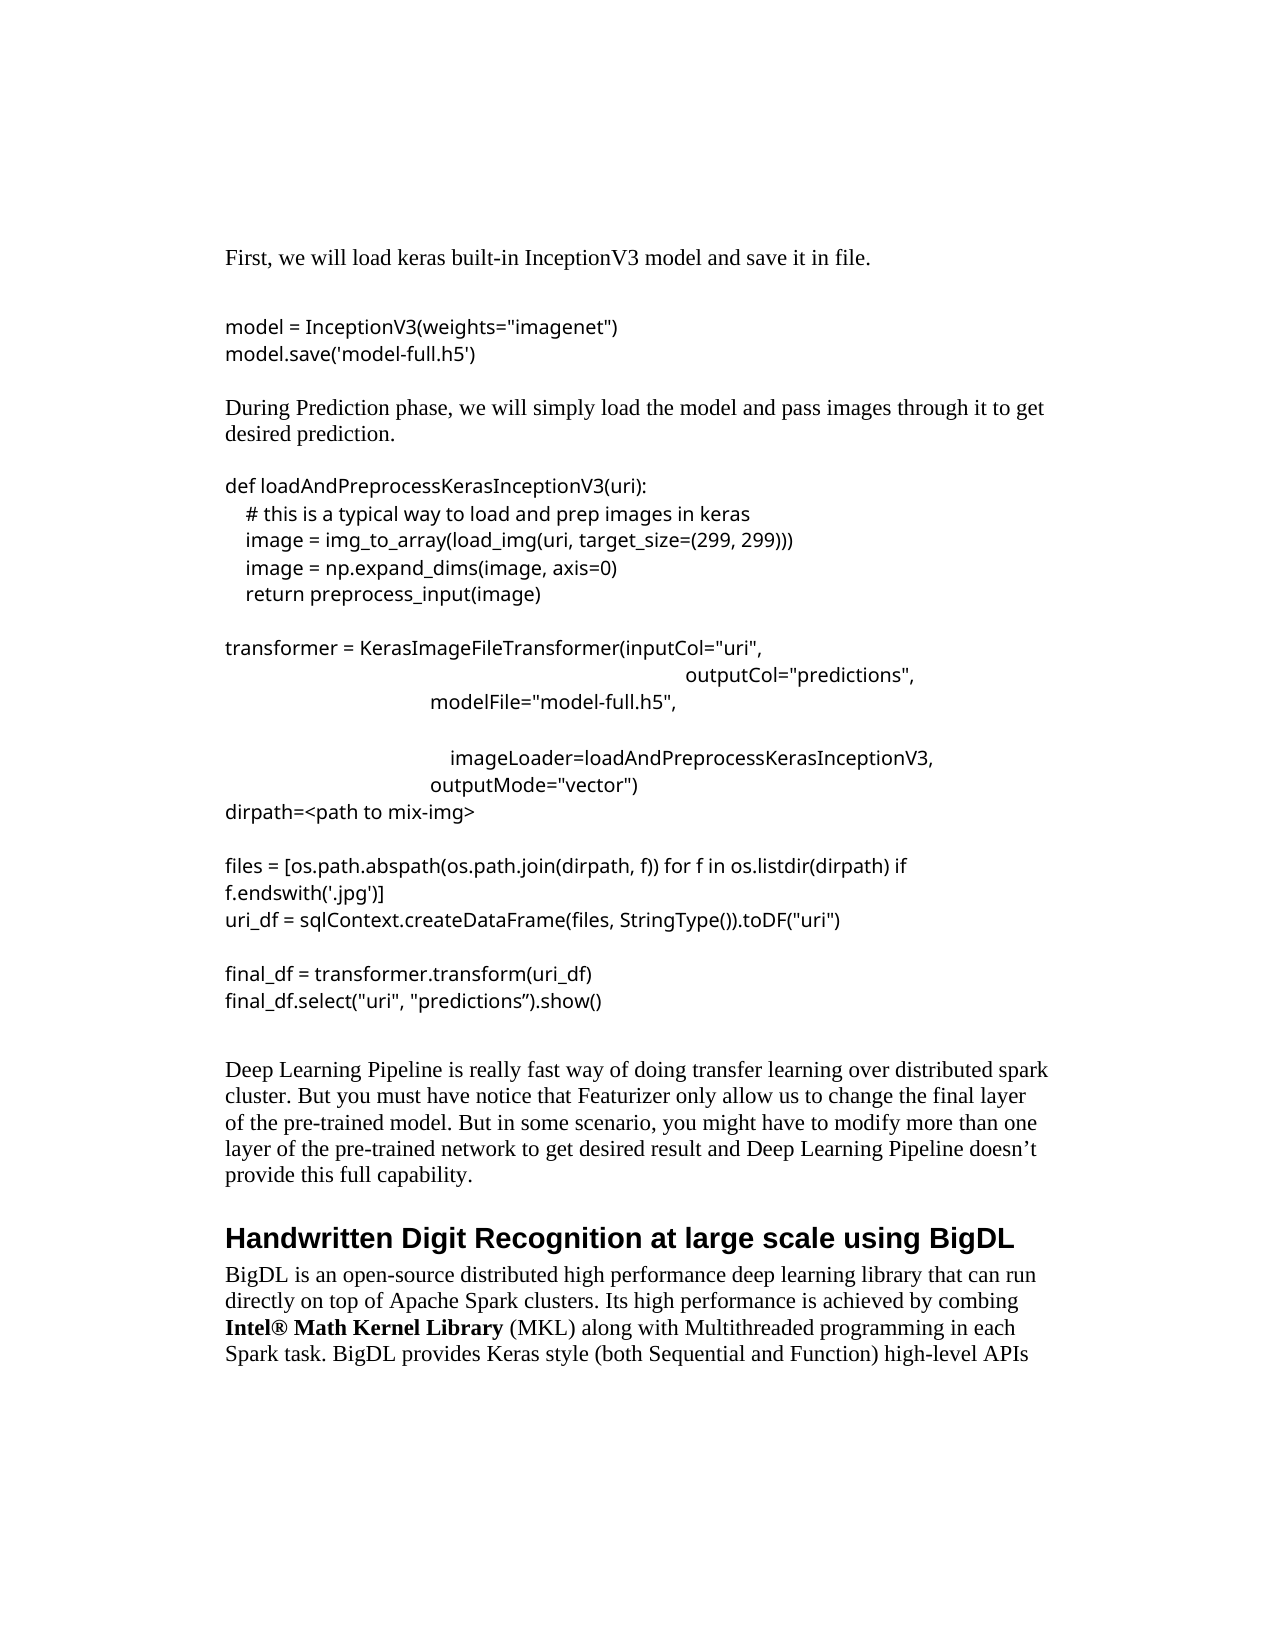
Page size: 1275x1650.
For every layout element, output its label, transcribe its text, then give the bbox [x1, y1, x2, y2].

text outputMode="vector") [225, 771, 1050, 798]
text final_df.select("uri", "predictions”).show() [225, 987, 1050, 1014]
text First, we will load keras built-in InceptionV3 model and save it in file. [225, 244, 1050, 271]
text dirpath=<path to mix-img> [225, 798, 1050, 825]
text def loadAndPreprocessKerasInceptionV3(uri): [225, 473, 1050, 500]
text return preprocess_input(image) [225, 581, 1050, 608]
subtitle Handwritten Digit Recognition at large scale using BigDL [225, 1221, 1050, 1255]
text model.save('model-full.h5') [225, 340, 1050, 367]
text # this is a typical way to load and prep images in keras [225, 500, 1050, 527]
text uri_df = sqlContext.createDataFrame(files, StringType()).toDF("uri") [225, 906, 1050, 933]
text image = np.expand_dims(image, axis=0) [225, 554, 1050, 581]
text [225, 1261, 1050, 1366]
text imageLoader=loadAndPreprocessKerasInceptionV3, [450, 716, 1050, 771]
text modelFile="model-full.h5", [225, 689, 1050, 716]
text image = img_to_array(load_img(uri, target_size=(299, 299))) [225, 527, 1050, 554]
text model = InceptionV3(weights="imagenet") [225, 313, 1050, 340]
text files = [os.path.abspath(os.path.join(dirpath, f)) for f in os.listdir(dirpath) if f.endswith('.jpg')] [225, 852, 1050, 906]
text Deep Learning Pipeline is really fast way of doing transfer learning over distributed spark cluster. But you must have notice that Featurizer only allow us to change the final layer of the pre-trained model. But in some scenario, you might have to modify more than one layer of the pre-trained network to get desired result and Deep Learning Pipeline doesn’t provide this full capability. [225, 1056, 1050, 1188]
text outputCol="predictions", [600, 662, 1050, 689]
text final_df = transformer.transform(uri_df) [225, 960, 1050, 987]
text transformer = KerasImageFileTransformer(inputCol="uri", [225, 635, 1050, 662]
text During Prediction phase, we will simply load the model and pass images through it to get desired prediction. [225, 394, 1050, 446]
